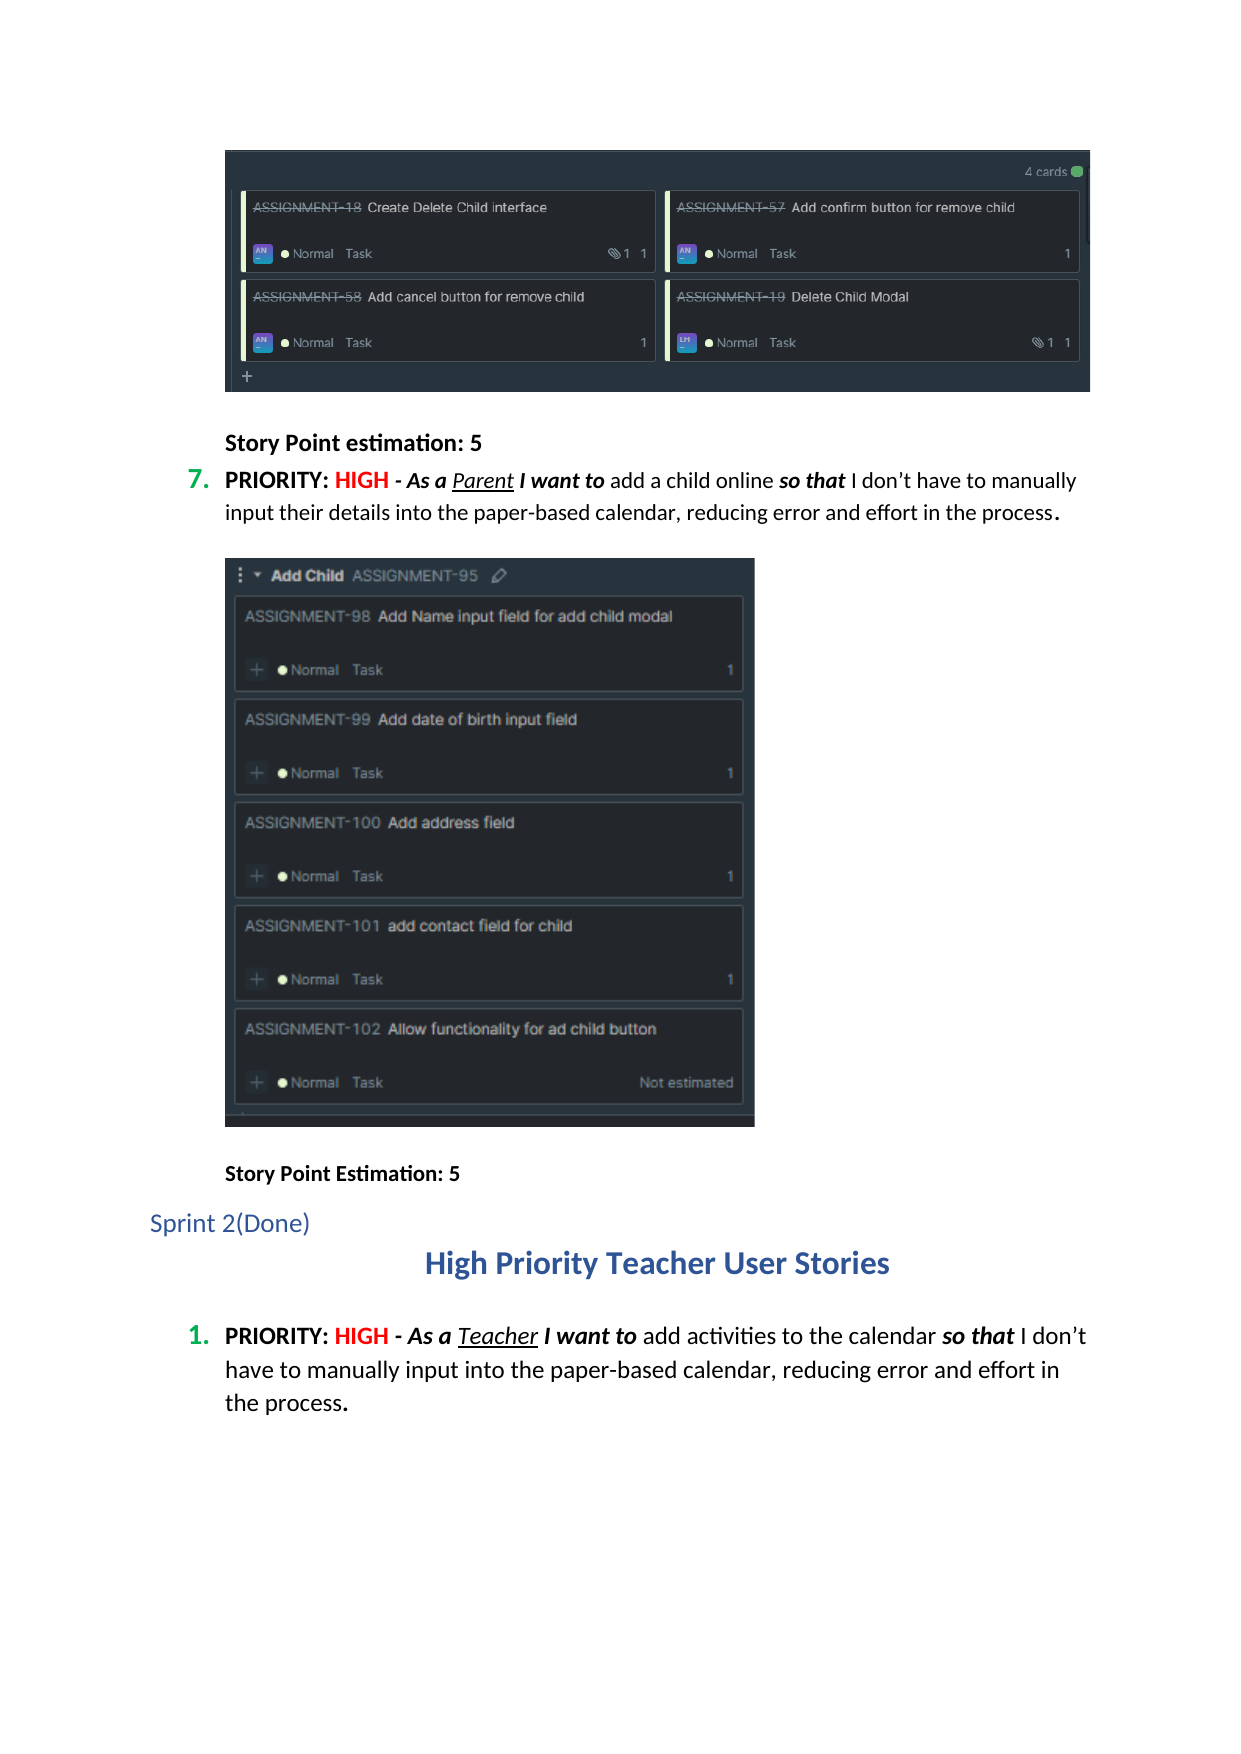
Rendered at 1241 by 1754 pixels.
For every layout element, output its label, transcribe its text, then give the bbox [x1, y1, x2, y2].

list PRIORITY: HIGH - As a Teacher I want to add activities to the calendar so that I don’t have to manually input into the paper-based calendar, reducing error and effort in the process. [187, 1316, 1090, 1417]
picture [225, 558, 755, 1127]
list Story Point Estimation: 5 [225, 1159, 1090, 1187]
subtitle Sprint 2(Done) [150, 1206, 1090, 1239]
list High Priority Teacher User Stories [225, 1242, 1090, 1282]
list PRIORITY: HIGH - As a Parent I want to add a child online so that I don’t have to manually input their details into the paper-based calendar, reducing error and effort in the process. [187, 460, 1090, 526]
list Story Point estimation: 5 [225, 427, 1090, 457]
picture [225, 150, 1091, 392]
